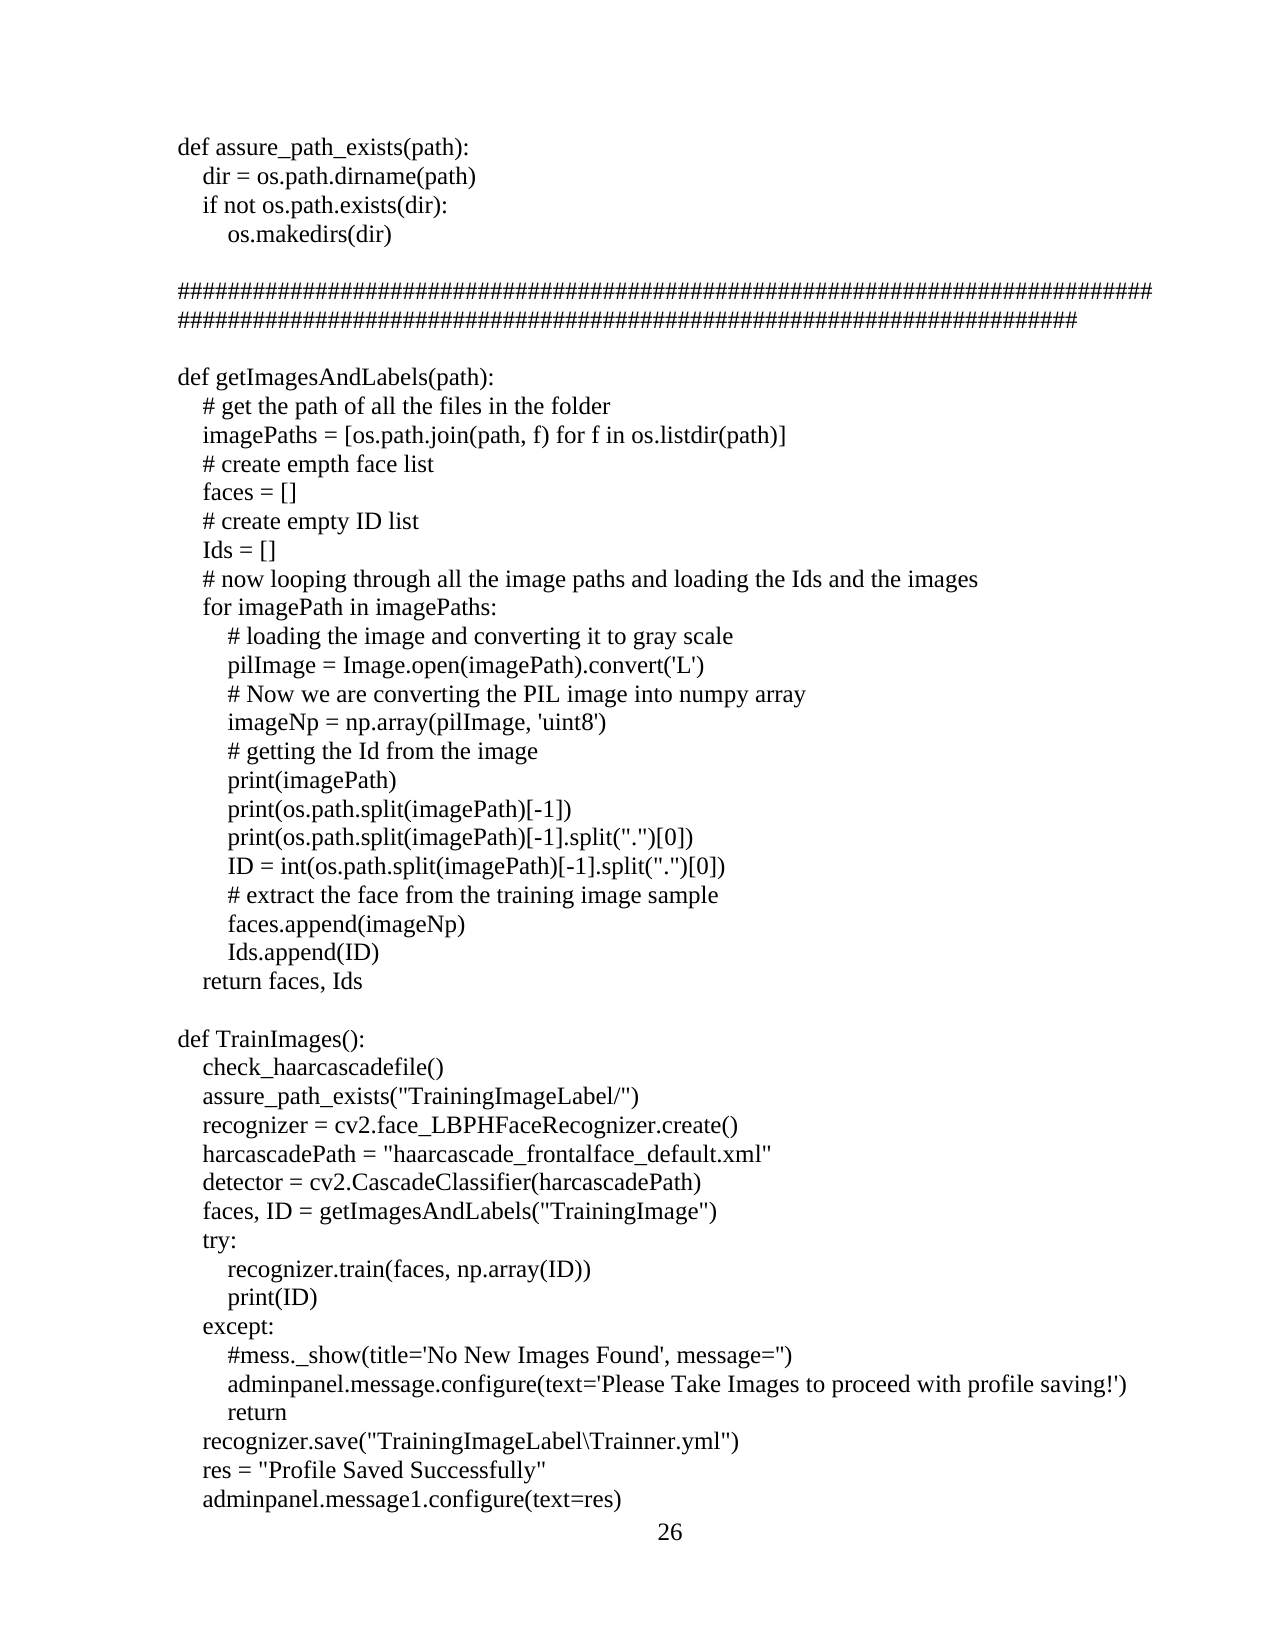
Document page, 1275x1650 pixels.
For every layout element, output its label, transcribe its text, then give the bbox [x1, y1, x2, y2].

text faces = [] [177, 477, 1162, 506]
text def TrainImages(): [177, 1024, 1162, 1052]
text return faces, Ids [177, 966, 1162, 995]
text print(os.path.split(imagePath)[-1].split(".")[0]) [177, 822, 1162, 851]
text faces.append(imageNp) [177, 909, 1162, 937]
text # get the path of all the files in the folder [177, 391, 1162, 420]
text return [177, 1397, 1162, 1426]
text # create empth face list [177, 449, 1162, 477]
text recognizer.train(faces, np.array(ID)) [177, 1254, 1162, 1282]
text try: [177, 1225, 1162, 1254]
text imageNp = np.array(pilImage, 'uint8') [177, 707, 1162, 736]
text Ids = [] [177, 535, 1162, 564]
text print(os.path.split(imagePath)[-1]) [177, 794, 1162, 822]
text print(imagePath) [177, 765, 1162, 794]
text # create empty ID list [177, 506, 1162, 535]
text def assure_path_exists(path): [177, 132, 1162, 161]
text # getting the Id from the image [177, 736, 1162, 765]
text #mess._show(title='No New Images Found', message='') [177, 1340, 1162, 1369]
text harcascadePath = "haarcascade_frontalface_default.xml" [177, 1139, 1162, 1167]
text detector = cv2.CascadeClassifier(harcascadePath) [177, 1167, 1162, 1196]
text # loading the image and converting it to gray scale [177, 621, 1162, 650]
text ID = int(os.path.split(imagePath)[-1].split(".")[0]) [177, 851, 1162, 880]
text pilImage = Image.open(imagePath).convert('L') [177, 650, 1162, 679]
text recognizer = cv2.face_LBPHFaceRecognizer.create() [177, 1110, 1162, 1139]
text check_haarcascadefile() [177, 1052, 1162, 1081]
text faces, ID = getImagesAndLabels("TrainingImage") [177, 1196, 1162, 1225]
text ###################################################################################################################################################### [177, 276, 1162, 334]
text except: [177, 1311, 1162, 1340]
text assure_path_exists("TrainingImageLabel/") [177, 1081, 1162, 1110]
text # now looping through all the image paths and loading the Ids and the images [177, 564, 1162, 592]
text for imagePath in imagePaths: [177, 592, 1162, 621]
text print(ID) [177, 1282, 1162, 1311]
text Ids.append(ID) [177, 937, 1162, 966]
text dir = os.path.dirname(path) [177, 161, 1162, 190]
text os.makedirs(dir) [177, 219, 1162, 247]
text recognizer.save("TrainingImageLabel\Trainner.yml") [177, 1426, 1162, 1455]
text adminpanel.message.configure(text='Please Take Images to proceed with profile saving!') [177, 1369, 1162, 1397]
text res = "Profile Saved Successfully" [177, 1455, 1162, 1484]
text def getImagesAndLabels(path): [177, 362, 1162, 391]
text adminpanel.message1.configure(text=res) [177, 1484, 1162, 1512]
text imagePaths = [os.path.join(path, f) for f in os.listdir(path)] [177, 420, 1162, 449]
text if not os.path.exists(dir): [177, 190, 1162, 219]
text # Now we are converting the PIL image into numpy array [177, 679, 1162, 707]
text # extract the face from the training image sample [177, 880, 1162, 909]
